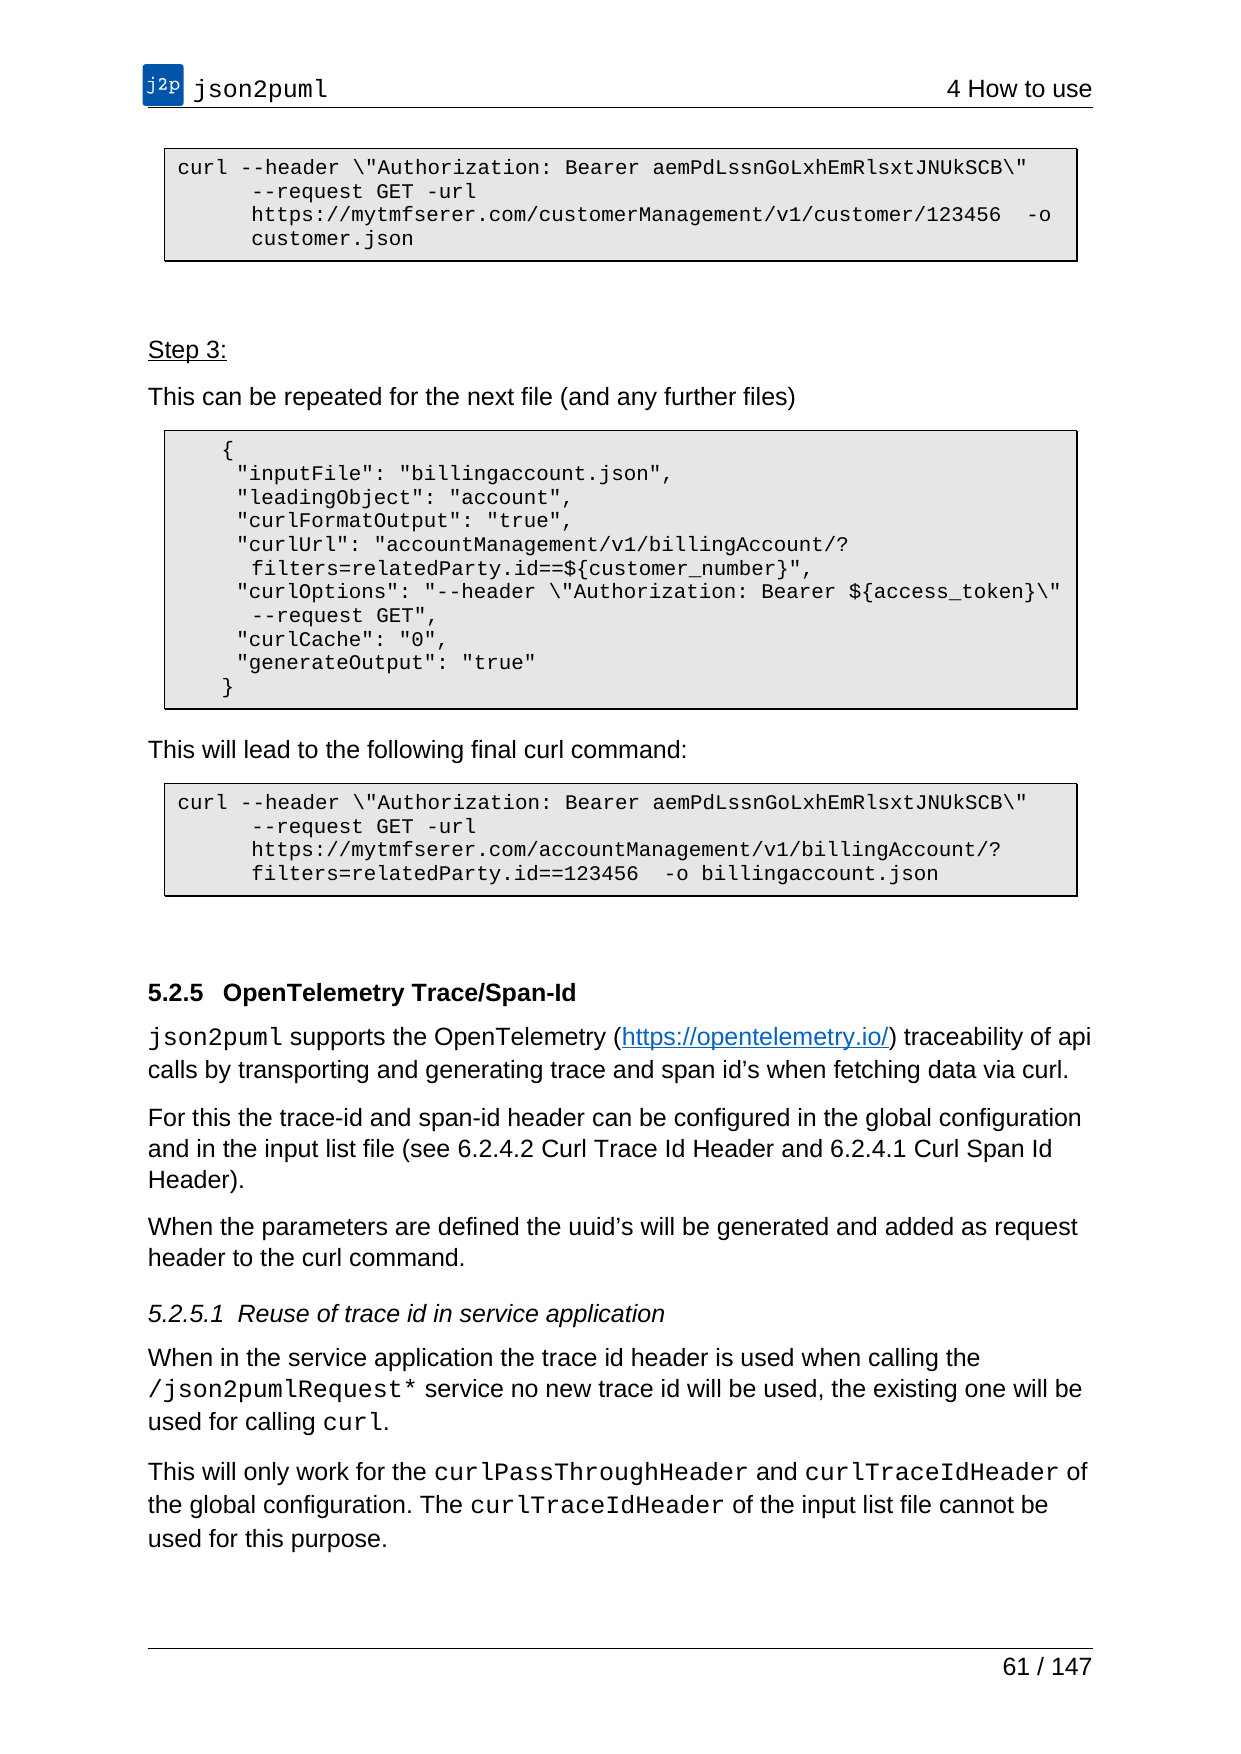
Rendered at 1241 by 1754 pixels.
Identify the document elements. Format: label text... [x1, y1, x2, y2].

text "curlOptions": "--header \"Authorization: Bearer ${access_token}\" --request GET", [165, 572, 1076, 619]
text This will only work for the curlPassThroughHeader and curlTraceIdHeader of the global configuration. The curlTraceIdHeader of the input list file cannot be used for this purpose. [148, 1457, 1093, 1552]
text { [165, 431, 1076, 454]
text json2puml supports the OpenTelemetry (https://opentelemetry.io/) traceability of api calls by transporting and generating trace and span id’s when fetching data via curl. [148, 1022, 1093, 1084]
text This will lead to the following final curl command: [148, 735, 1093, 764]
text "inputFile": "billingaccount.json", [165, 454, 1076, 477]
text } [165, 667, 1076, 708]
text curl --header \"Authorization: Bearer aemPdLssnGoLxhEmRlsxtJNUkSCB\" --request GET -url https://mytmfserer.com/accountManagement/v1/billingAccount/?filters=relatedParty.id==123456 -o billingaccount.json [165, 784, 1076, 895]
text Step 3: [148, 335, 1093, 363]
text curl --header \"Authorization: Bearer aemPdLssnGoLxhEmRlsxtJNUkSCB\" --request GET -url https://mytmfserer.com/customerManagement/v1/customer/123456 -o customer.json [165, 149, 1076, 260]
text "generateOutput": "true" [165, 643, 1076, 667]
text This can be repeated for the next file (and any further files) [148, 382, 1093, 411]
subtitle OpenTelemetry Trace/Span-Id [148, 978, 1093, 1007]
text "curlUrl": "accountManagement/v1/billingAccount/?filters=relatedParty.id==${customer_number}", [165, 525, 1076, 572]
text When the parameters are defined the uuid’s will be generated and added as request header to the curl command. [148, 1212, 1093, 1272]
subtitle Reuse of trace id in service application [148, 1299, 1093, 1328]
text When in the service application the trace id header is used when calling the /json2pumlRequest* service no new trace id will be used, the existing one will be used for calling curl. [148, 1343, 1093, 1438]
picture [142, 64, 184, 106]
text "curlFormatOutput": "true", [165, 501, 1076, 525]
text For this the trace-id and span-id header can be configured in the global configuration and in the input list file (see 6.2.4.2 Curl Trace Id Header and 6.2.4.1 Curl Span Id Header). [148, 1103, 1093, 1193]
text "curlCache": "0", [165, 619, 1076, 643]
text "leadingObject": "account", [165, 477, 1076, 501]
